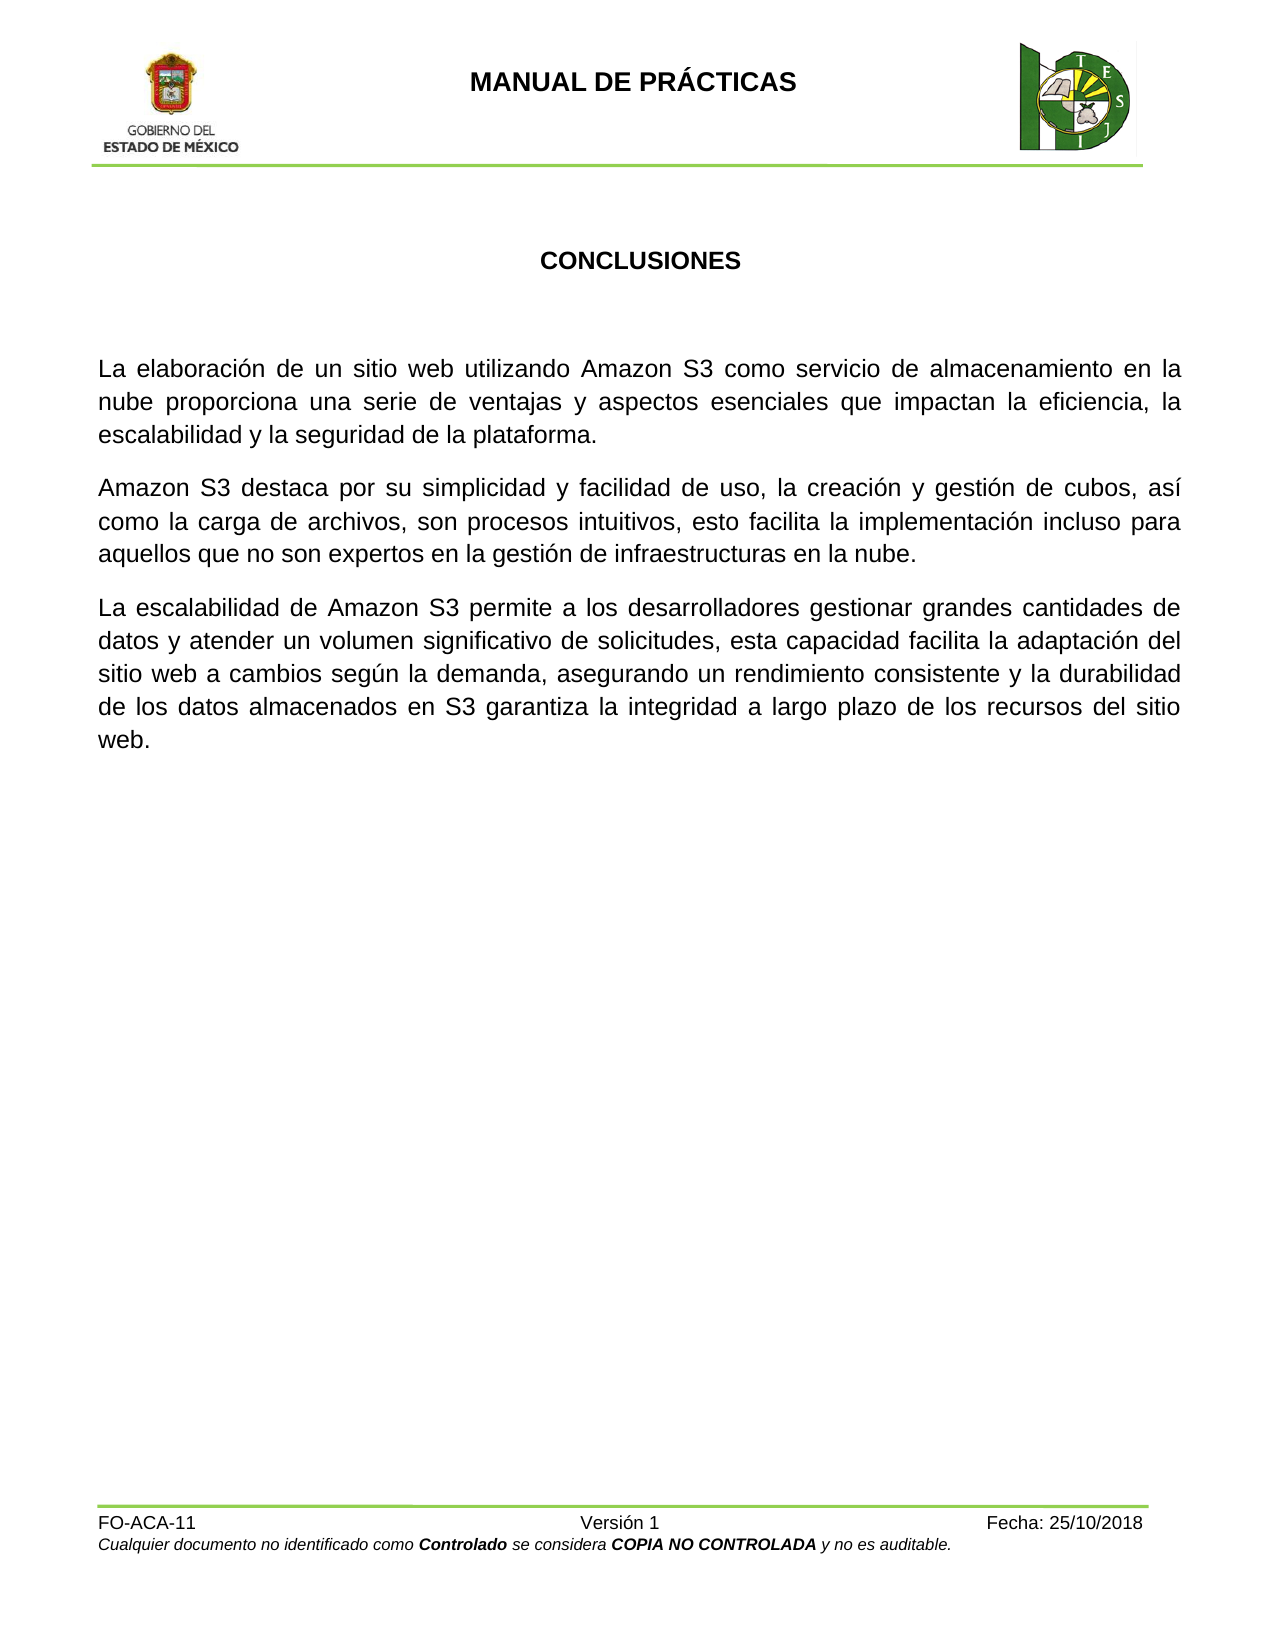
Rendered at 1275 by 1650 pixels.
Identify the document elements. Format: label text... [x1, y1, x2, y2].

text Amazon S3 destaca por su simplicidad y facilidad de uso, la creación y gestión de cubos, así como la carga de archivos, son procesos intuitivos, esto facilita la implementación incluso para aquellos que no son expertos en la gestión de infraestructuras en la nube. [98, 473, 1183, 568]
text La elaboración de un sitio web utilizando Amazon S3 como servicio de almacenamiento en la nube proporciona una serie de ventajas y aspectos esenciales que impactan la eficiencia, la escalabilidad y la seguridad de la plataforma. [98, 353, 1183, 448]
text La escalabilidad de Amazon S3 permite a los desarrolladores gestionar grandes cantidades de datos y atender un volumen significativo de solicitudes, esta capacidad facilita la adaptación del sitio web a cambios según la demanda, asegurando un rendimiento consistente y la durabilidad de los datos almacenados en S3 garantiza la integridad a largo plazo de los recursos del sitio web. [98, 593, 1183, 754]
picture [95, 42, 241, 161]
text CONCLUSIONES [98, 246, 1183, 274]
picture [1018, 41, 1137, 157]
